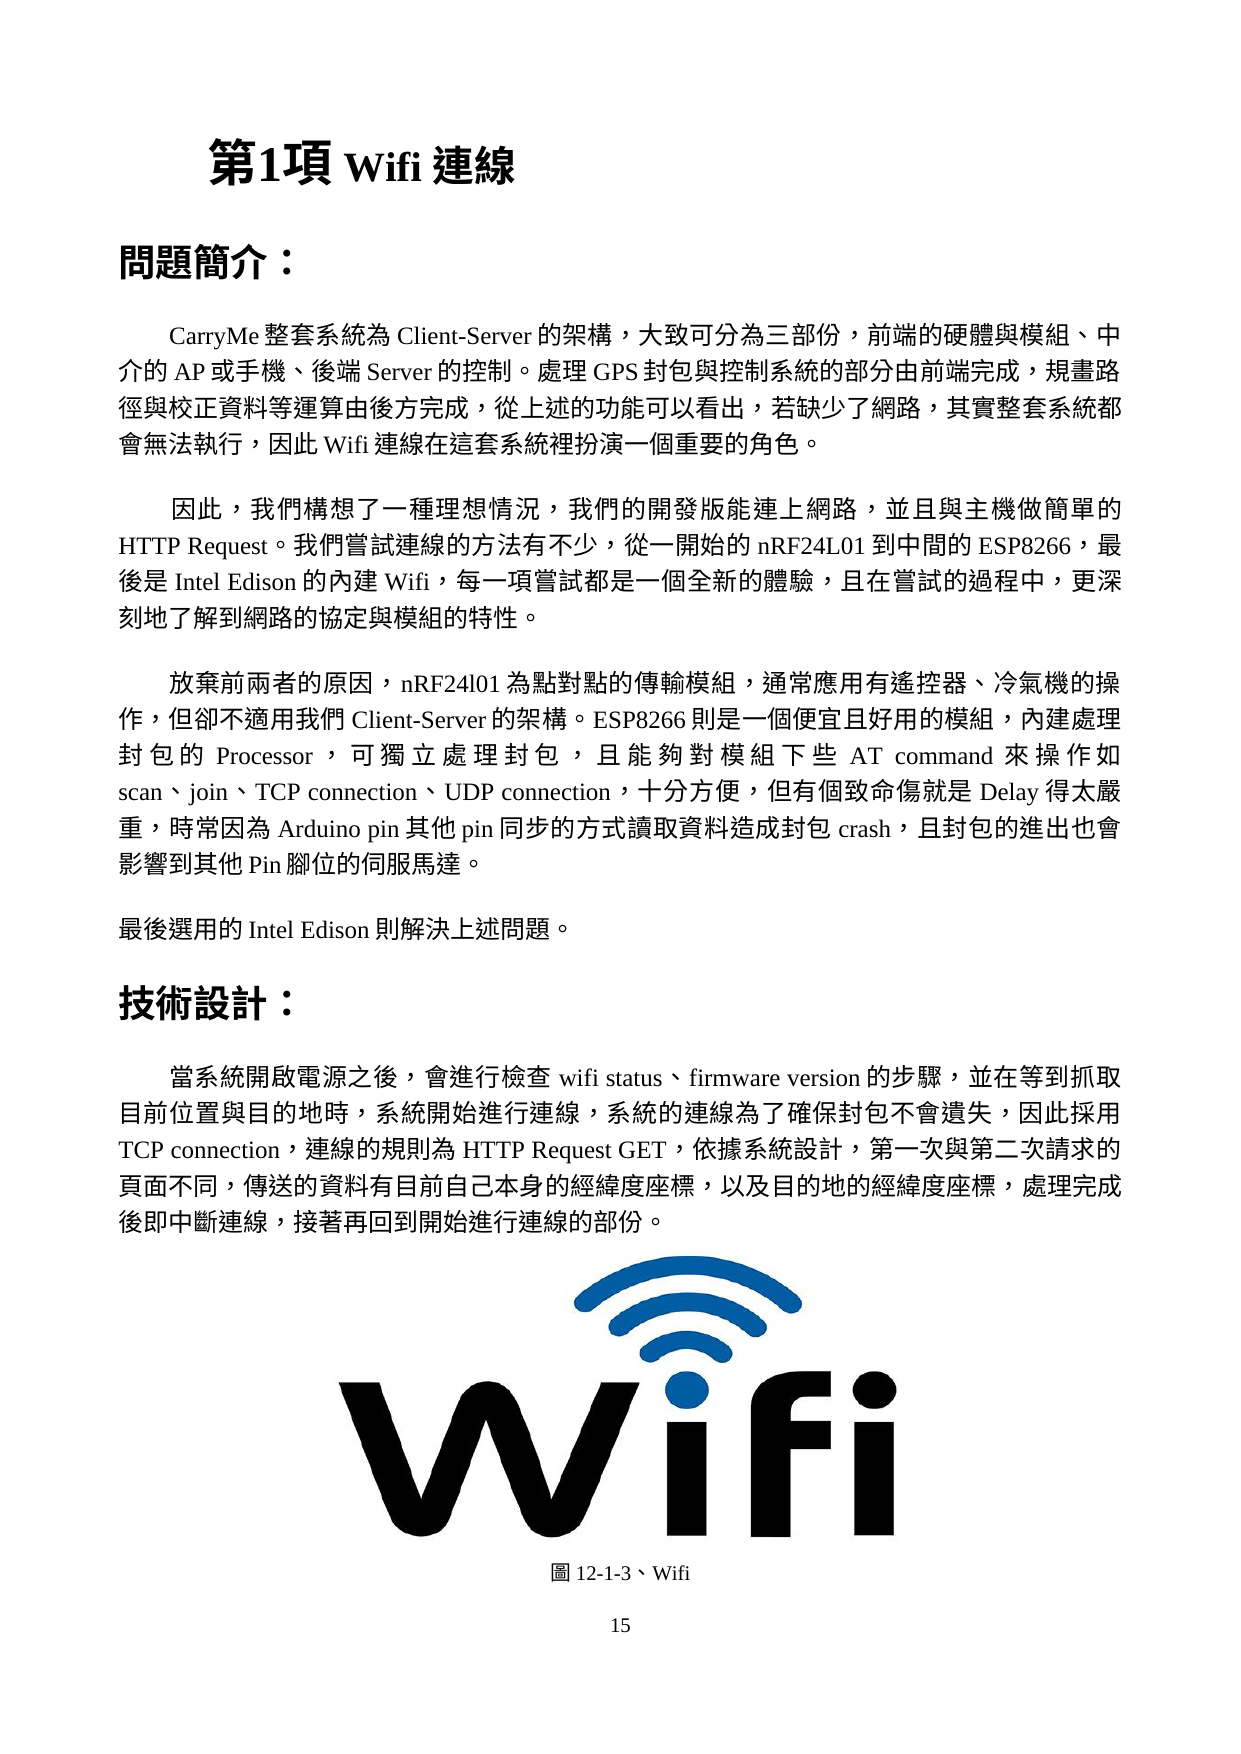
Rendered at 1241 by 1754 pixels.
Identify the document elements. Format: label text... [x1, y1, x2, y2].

text 當系統開啟電源之後，會進行檢查wifi status、firmware version的步驟，並在等到抓取目前位置與目的地時，系統開始進行連線，系統的連線為了確保封包不會遺失，因此採用TCP connection，連線的規則為HTTP Request GET，依據系統設計，第一次與第二次請求的頁面不同，傳送的資料有目前自己本身的經緯度座標，以及目的地的經緯度座標，處理完成後即中斷連線，接著再回到開始進行連線的部份。 [118, 1057, 1122, 1239]
text 放棄前兩者的原因，nRF24l01為點對點的傳輸模組，通常應用有遙控器、冷氣機的操作，但卻不適用我們Client-Server的架構。ESP8266則是一個便宜且好用的模組，內建處理封包的Processor，可獨立處理封包，且能夠對模組下些AT command來操作如scan、join、TCP connection、UDP connection，十分方便，但有個致命傷就是Delay得太嚴重，時常因為Arduino pin其他pin同步的方式讀取資料造成封包crash，且封包的進出也會影響到其他Pin腳位的伺服馬達。 [118, 663, 1122, 881]
picture [302, 1238, 938, 1556]
subtitle Wifi 連線 [207, 123, 1122, 196]
text CarryMe整套系統為Client-Server的架構，大致可分為三部份，前端的硬體與模組、中介的AP或手機、後端Server的控制。處理GPS封包與控制系統的部分由前端完成，規畫路徑與校正資料等運算由後方完成，從上述的功能可以看出，若缺少了網路，其實整套系統都會無法執行，因此Wifi連線在這套系統裡扮演一個重要的角色。 [118, 316, 1122, 461]
text 技術設計： [118, 974, 1122, 1029]
text 最後選用的Intel Edison則解決上述問題。 [118, 909, 1122, 946]
text 因此，我們構想了一種理想情況，我們的開發版能連上網路，並且與主機做簡單的HTTP Request。我們嘗試連線的方法有不少，從一開始的nRF24L01到中間的ESP8266，最後是Intel Edison的內建Wifi，每一項嘗試都是一個全新的體驗，且在嘗試的過程中，更深刻地了解到網路的協定與模組的特性。 [118, 489, 1122, 634]
text 問題簡介： [118, 233, 1122, 287]
